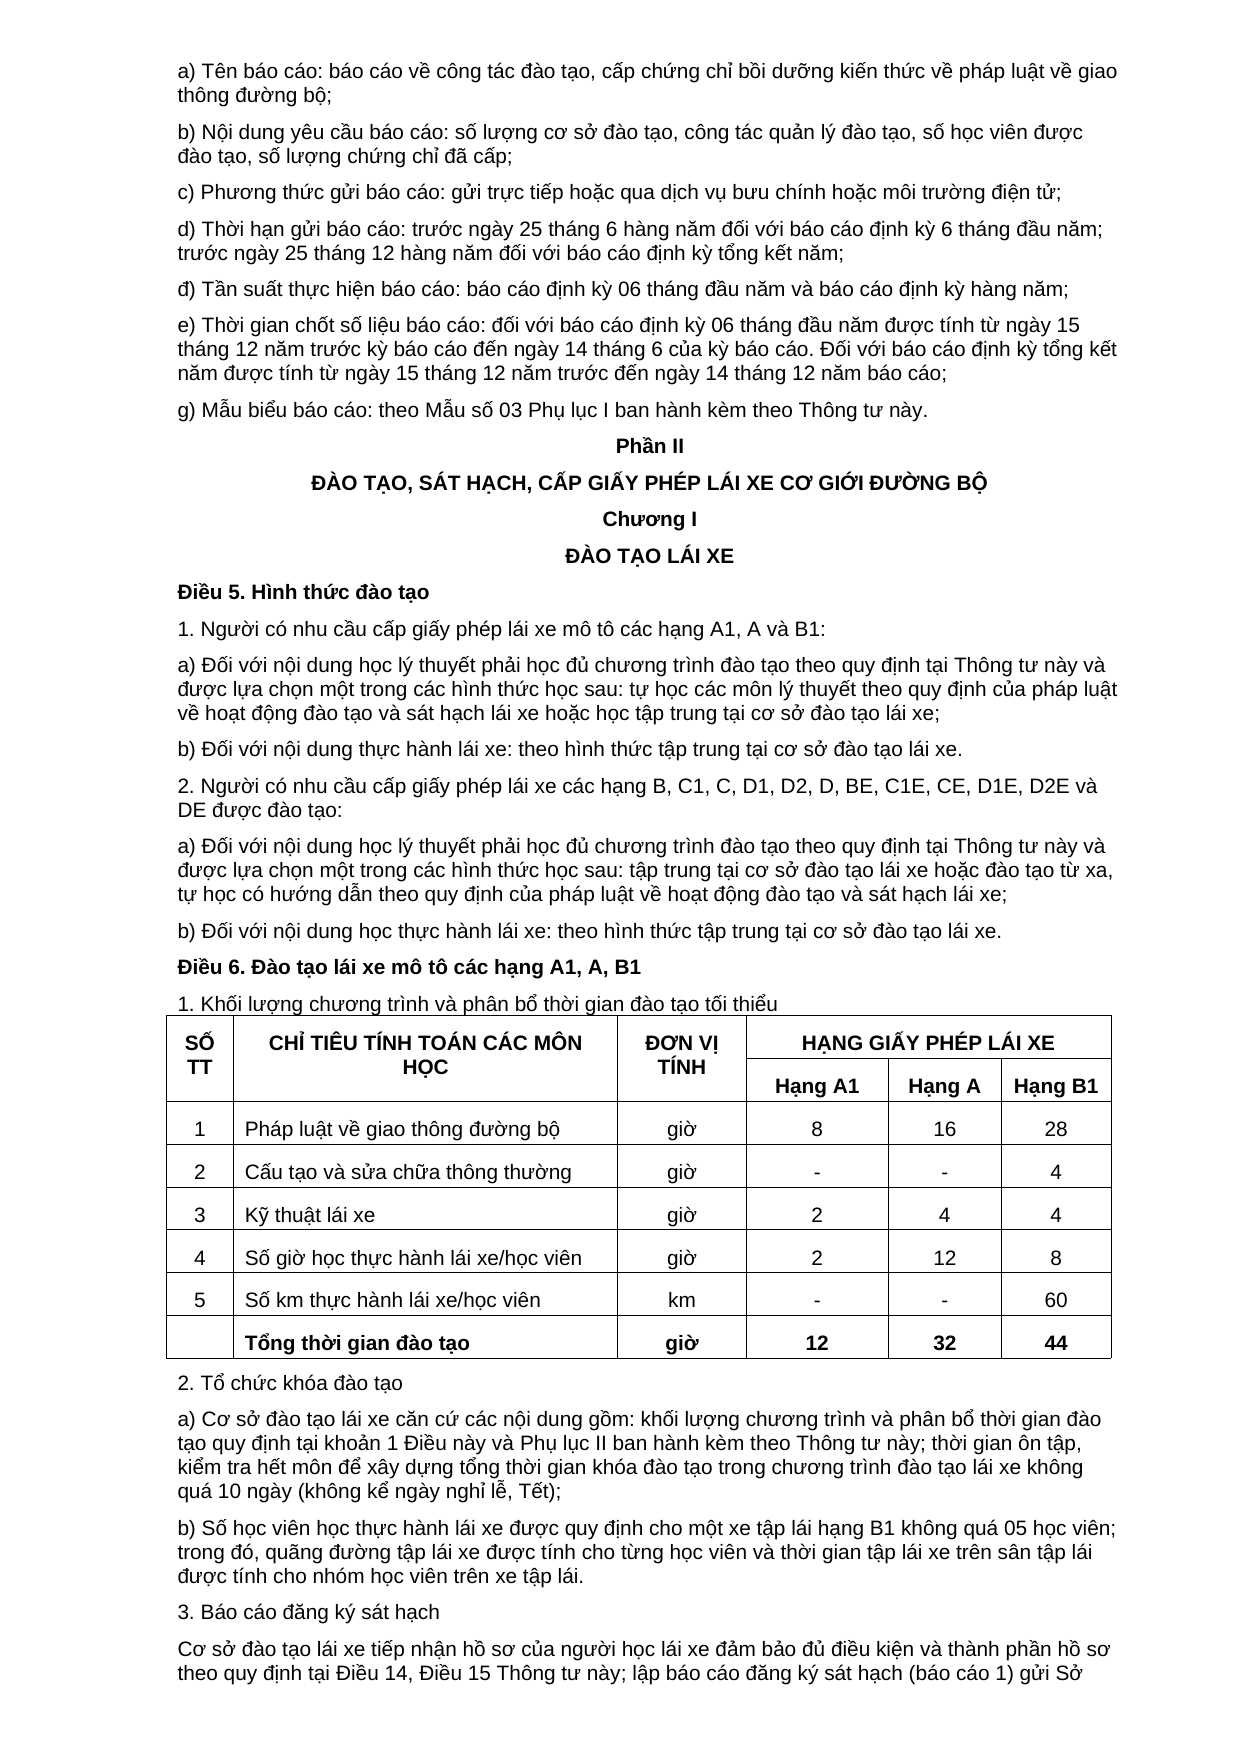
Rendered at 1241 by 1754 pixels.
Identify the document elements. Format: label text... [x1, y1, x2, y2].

table_cell Cấu tạo và sửa chữa thông thường [234, 1145, 617, 1187]
text a) Đối với nội dung học lý thuyết phải học đủ chương trình đào tạo theo quy định tại Thông tư này và được lựa chọn một trong các hình thức học sau: tập trung tại cơ sở đào tạo lái xe hoặc đào tạo từ xa, tự học có hướng dẫn theo quy định của pháp luật về hoạt động đào tạo và sát hạch lái xe; [177, 834, 1122, 906]
text c) Phương thức gửi báo cáo: gửi trực tiếp hoặc qua dịch vụ bưu chính hoặc môi trường điện tử; [177, 180, 1122, 204]
table_cell 4 [1002, 1145, 1111, 1187]
table_cell 12 [747, 1316, 888, 1358]
table_cell 16 [889, 1102, 1001, 1144]
table_cell Tổng thời gian đào tạo [234, 1316, 617, 1358]
text d) Thời hạn gửi báo cáo: trước ngày 25 tháng 6 hàng năm đối với báo cáo định kỳ 6 tháng đầu năm; trước ngày 25 tháng 12 hàng năm đối với báo cáo định kỳ tổng kết năm; [177, 216, 1122, 264]
table_cell 12 [889, 1230, 1001, 1272]
table_cell giờ [618, 1188, 746, 1229]
text 2. Tổ chức khóa đào tạo [177, 1371, 1122, 1395]
text g) Mẫu biểu báo cáo: theo Mẫu số 03 Phụ lục I ban hành kèm theo Thông tư này. [177, 398, 1122, 422]
table_cell km [618, 1273, 746, 1315]
table_cell Kỹ thuật lái xe [234, 1188, 617, 1229]
table_cell Pháp luật về giao thông đường bộ [234, 1102, 617, 1144]
text Chương I [177, 507, 1122, 531]
table_cell 60 [1002, 1273, 1111, 1315]
text Điều 5. Hình thức đào tạo [177, 580, 1122, 604]
table_cell [167, 1316, 233, 1358]
text Điều 6. Đào tạo lái xe mô tô các hạng A1, A, B1 [177, 955, 1122, 979]
table_cell - [889, 1145, 1001, 1187]
table_cell 44 [1002, 1316, 1111, 1358]
table_cell Số giờ học thực hành lái xe/học viên [234, 1230, 617, 1272]
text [177, 1636, 1122, 1684]
table_cell 8 [1002, 1230, 1111, 1272]
table_cell 1 [167, 1102, 233, 1144]
table_cell giờ [618, 1316, 746, 1358]
text ĐÀO TẠO LÁI XE [177, 543, 1122, 567]
table_cell Số km thực hành lái xe/học viên [234, 1273, 617, 1315]
text 2. Người có nhu cầu cấp giấy phép lái xe các hạng B, C1, C, D1, D2, D, BE, C1E, CE, D1E, D2E và DE được đào tạo: [177, 774, 1122, 822]
table_cell 2 [747, 1230, 888, 1272]
table_cell Hạng A1 [747, 1059, 888, 1101]
table_cell 2 [167, 1145, 233, 1187]
table_cell Hạng A [889, 1059, 1001, 1101]
table_cell 32 [889, 1316, 1001, 1358]
table_header ĐƠN VỊ TÍNH [618, 1016, 746, 1101]
text b) Đối với nội dung thực hành lái xe: theo hình thức tập trung tại cơ sở đào tạo lái xe. [177, 737, 1122, 761]
table_header CHỈ TIÊU TÍNH TOÁN CÁC MÔN HỌC [234, 1016, 617, 1101]
table_cell 4 [889, 1188, 1001, 1229]
text a) Tên báo cáo: báo cáo về công tác đào tạo, cấp chứng chỉ bồi dưỡng kiến thức về pháp luật về giao thông đường bộ; [177, 59, 1122, 107]
text b) Đối với nội dung học thực hành lái xe: theo hình thức tập trung tại cơ sở đào tạo lái xe. [177, 918, 1122, 942]
table_cell 4 [1002, 1188, 1111, 1229]
table_cell - [747, 1273, 888, 1315]
text a) Đối với nội dung học lý thuyết phải học đủ chương trình đào tạo theo quy định tại Thông tư này và được lựa chọn một trong các hình thức học sau: tự học các môn lý thuyết theo quy định của pháp luật về hoạt động đào tạo và sát hạch lái xe hoặc học tập trung tại cơ sở đào tạo lái xe; [177, 653, 1122, 725]
table_header HẠNG GIẤY PHÉP LÁI XE [747, 1016, 1111, 1058]
table_cell - [747, 1145, 888, 1187]
text b) Nội dung yêu cầu báo cáo: số lượng cơ sở đào tạo, công tác quản lý đào tạo, số học viên được đào tạo, số lượng chứng chỉ đã cấp; [177, 119, 1122, 167]
table_cell Hạng B1 [1002, 1059, 1111, 1101]
table_cell 28 [1002, 1102, 1111, 1144]
text b) Số học viên học thực hành lái xe được quy định cho một xe tập lái hạng B1 không quá 05 học viên; trong đó, quãng đường tập lái xe được tính cho từng học viên và thời gian tập lái xe trên sân tập lái được tính cho nhóm học viên trên xe tập lái. [177, 1516, 1122, 1587]
table_cell giờ [618, 1102, 746, 1144]
table_header SỐ TT [167, 1016, 233, 1101]
table_cell giờ [618, 1145, 746, 1187]
table_cell 4 [167, 1230, 233, 1272]
table_cell 5 [167, 1273, 233, 1315]
text Phần II [177, 434, 1122, 458]
text 1. Khối lượng chương trình và phân bổ thời gian đào tạo tối thiểu [177, 991, 1122, 1015]
table_cell - [889, 1273, 1001, 1315]
table_cell 8 [747, 1102, 888, 1144]
table_cell 2 [747, 1188, 888, 1229]
text a) Cơ sở đào tạo lái xe căn cứ các nội dung gồm: khối lượng chương trình và phân bổ thời gian đào tạo quy định tại khoản 1 Điều này và Phụ lục II ban hành kèm theo Thông tư này; thời gian ôn tập, kiểm tra hết môn để xây dựng tổng thời gian khóa đào tạo trong chương trình đào tạo lái xe không quá 10 ngày (không kể ngày nghỉ lễ, Tết); [177, 1407, 1122, 1503]
text đ) Tần suất thực hiện báo cáo: báo cáo định kỳ 06 tháng đầu năm và báo cáo định kỳ hàng năm; [177, 277, 1122, 301]
table_cell 3 [167, 1188, 233, 1229]
text 3. Báo cáo đăng ký sát hạch [177, 1600, 1122, 1624]
table_cell giờ [618, 1230, 746, 1272]
text 1. Người có nhu cầu cấp giấy phép lái xe mô tô các hạng A1, A và B1: [177, 616, 1122, 640]
text ĐÀO TẠO, SÁT HẠCH, CẤP GIẤY PHÉP LÁI XE CƠ GIỚI ĐƯỜNG BỘ [177, 471, 1122, 494]
